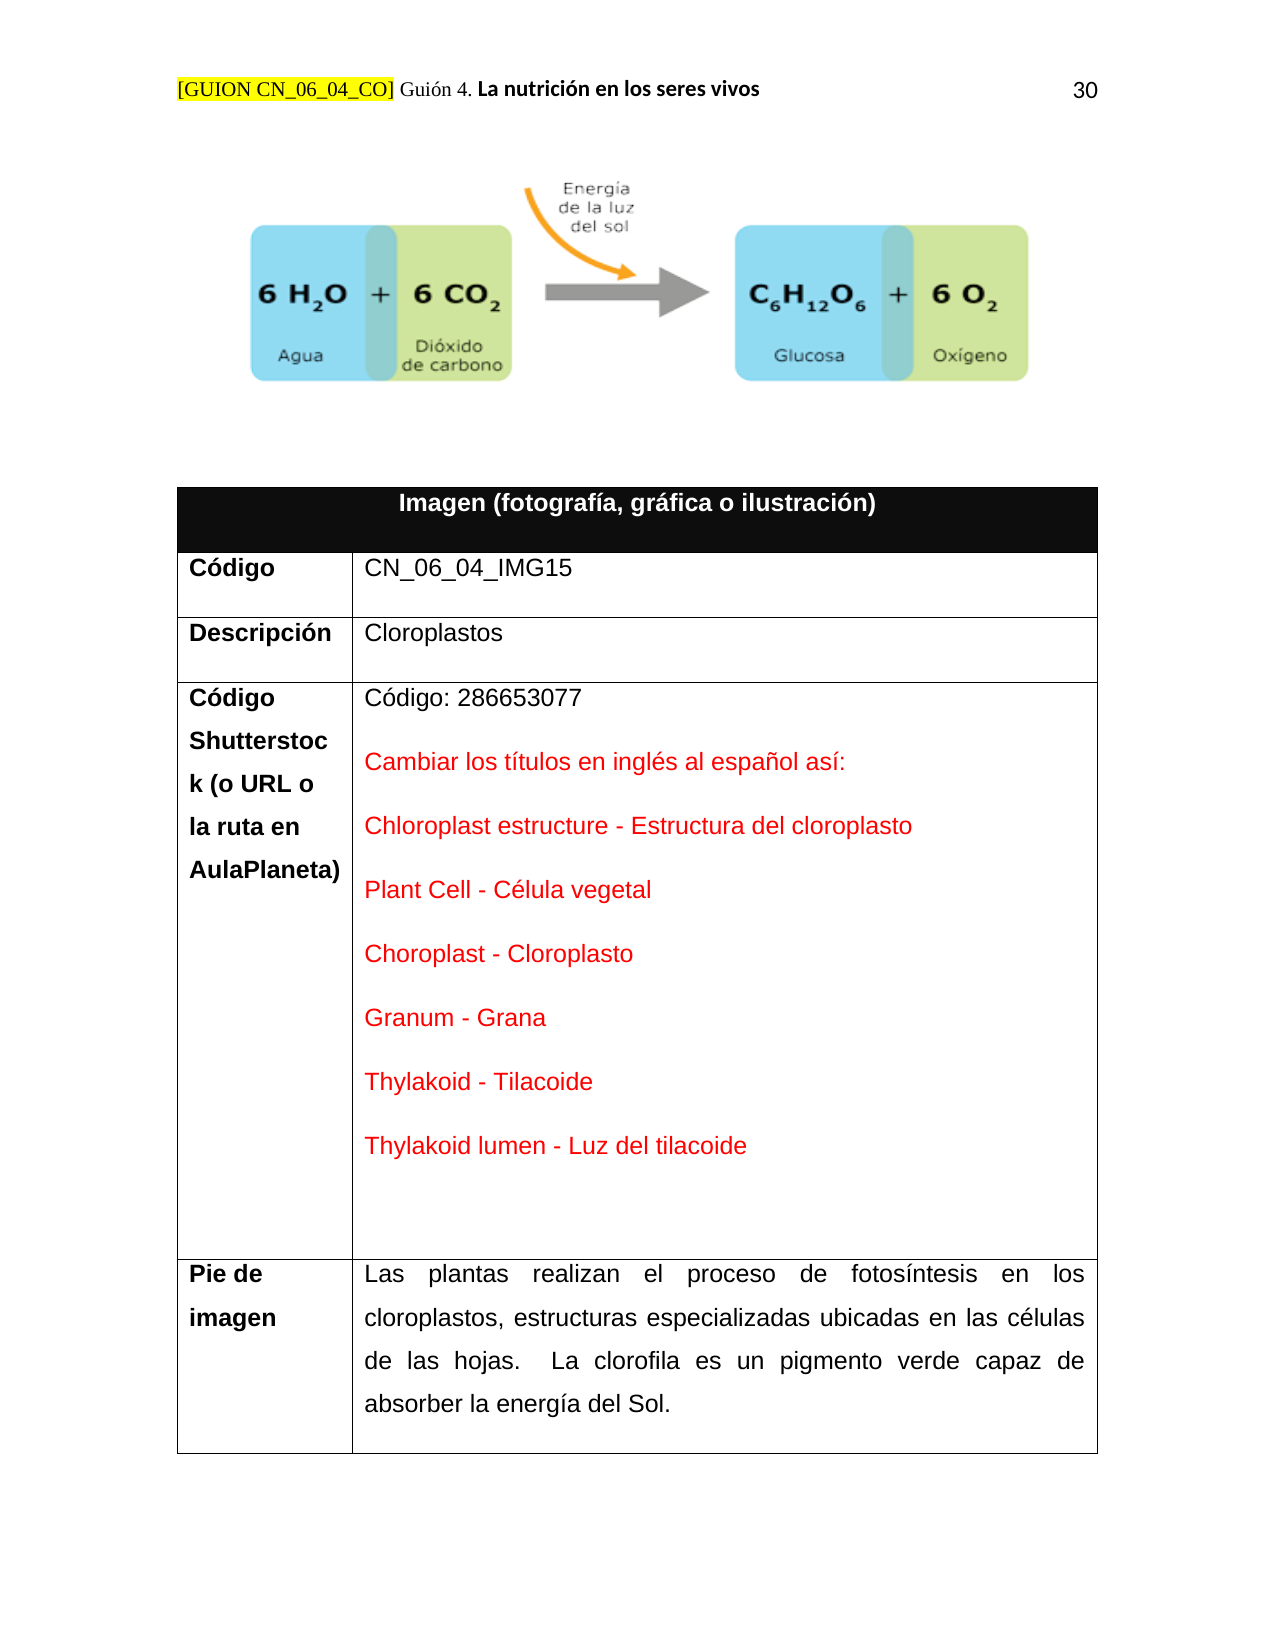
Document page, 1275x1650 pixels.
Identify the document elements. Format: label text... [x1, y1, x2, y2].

table_cell Código: 286653077 Cambiar los títulos en inglés al español así: Chloroplast estructure - Estructura del cloroplasto Plant Cell - Célula vegetal Choroplast - Cloroplasto Granum - Grana Thylakoid - Tilacoide Thylakoid lumen - Luz del tilacoide [353, 683, 1097, 1258]
table_cell Descripción [178, 618, 352, 682]
table_cell Código Shutterstock (o URL o la ruta en AulaPlaneta) [178, 683, 352, 1258]
table_cell Código [178, 553, 352, 617]
table_cell Cloroplastos [353, 618, 1097, 682]
table_cell Las plantas realizan el proceso de fotosíntesis en los cloroplastos, estructuras especializadas ubicadas en las células de las hojas. La clorofila es un pigmento verde capaz de absorber la energía del Sol. [353, 1260, 1097, 1453]
table_cell CN_06_04_IMG15 [353, 553, 1097, 617]
table_header Imagen (fotografía, gráfica o ilustración) [178, 488, 1097, 552]
picture [185, 147, 1090, 429]
table_cell Pie de imagen [178, 1260, 352, 1453]
